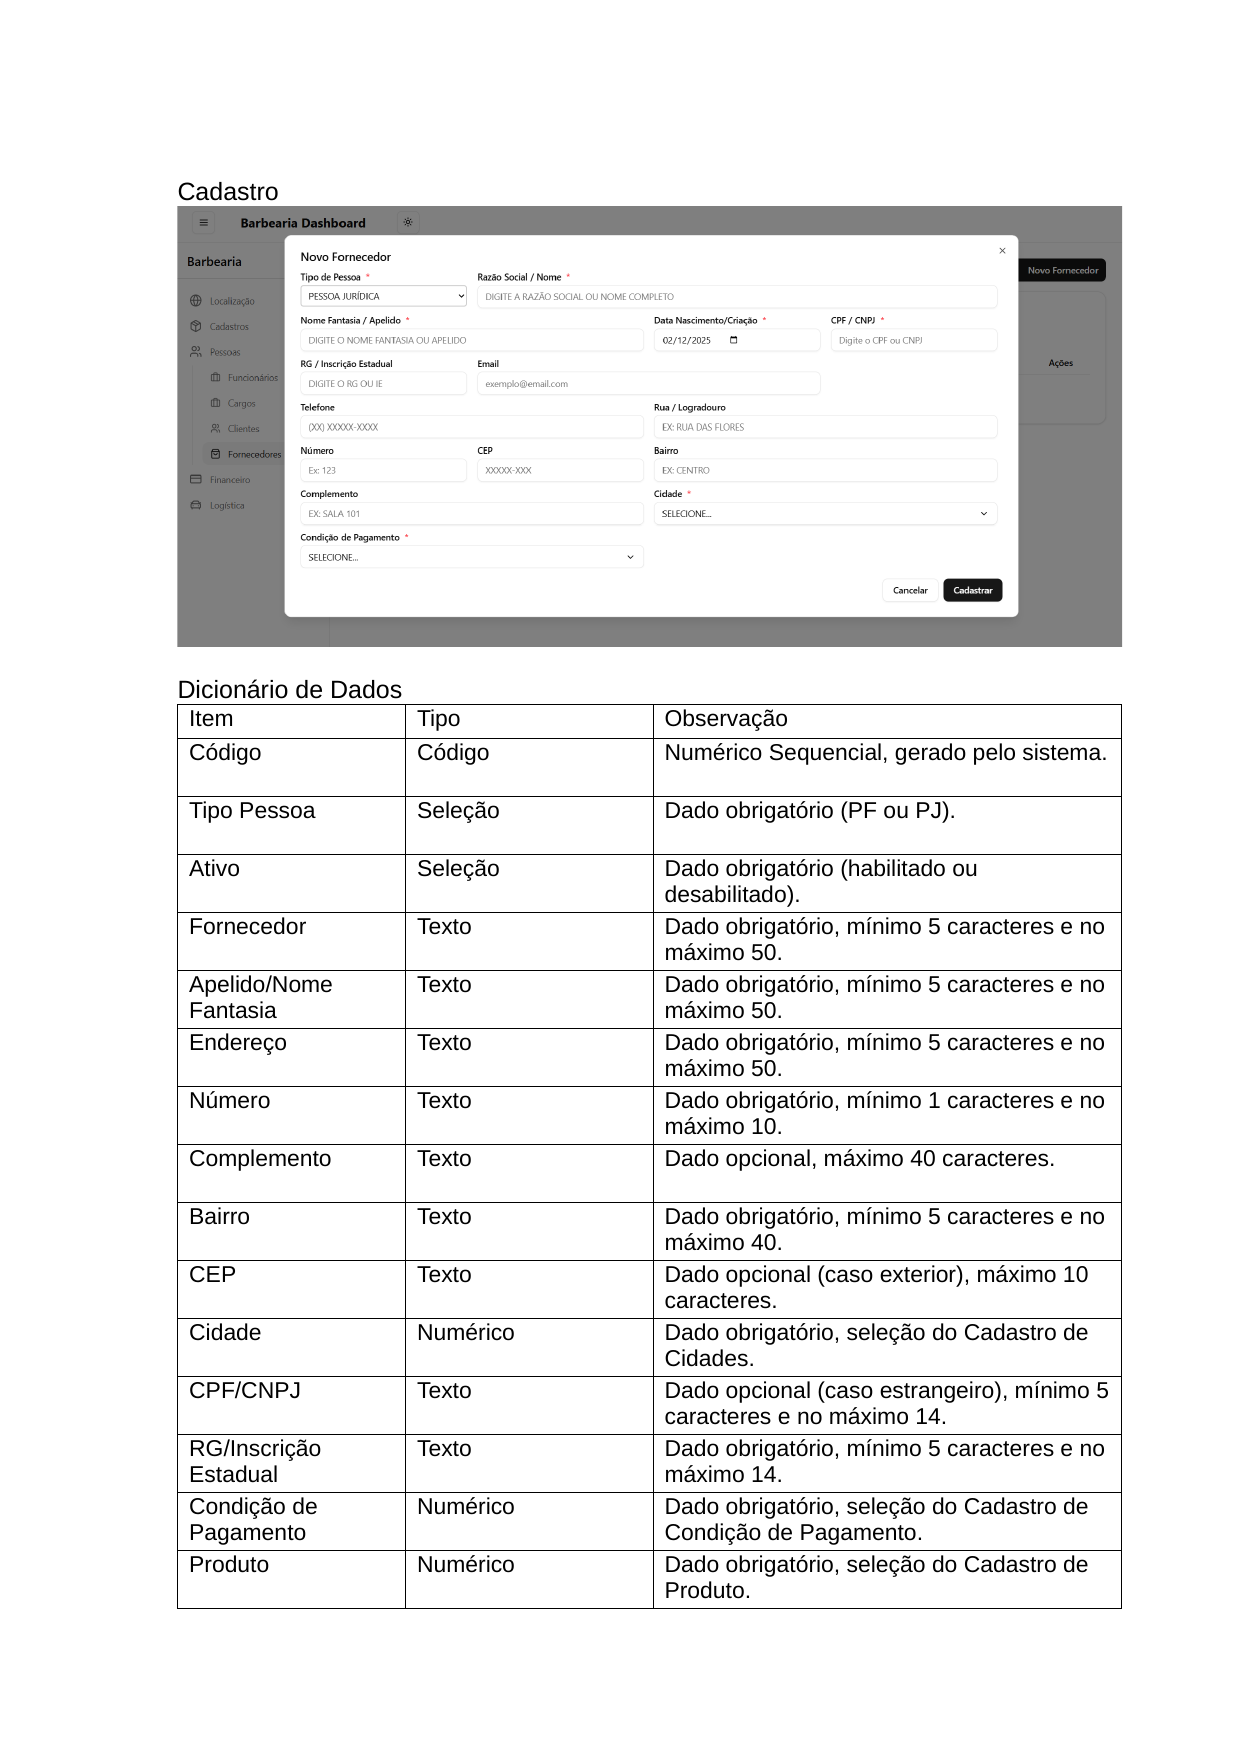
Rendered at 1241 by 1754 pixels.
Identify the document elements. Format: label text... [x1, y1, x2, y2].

table_cell Seleção [406, 855, 653, 912]
table_cell Dado obrigatório (PF ou PJ). [654, 797, 1121, 854]
table_cell Seleção [406, 797, 653, 854]
table_cell Numérico Sequencial, gerado pelo sistema. [654, 739, 1121, 796]
table_cell Condição de Pagamento [178, 1493, 405, 1550]
table_cell Dado obrigatório, mínimo 5 caracteres e no máximo 40. [654, 1203, 1121, 1260]
table_cell Texto [406, 1377, 653, 1434]
table_cell Complemento [178, 1145, 405, 1202]
table_cell Dado opcional (caso exterior), máximo 10 caracteres. [654, 1261, 1121, 1318]
table_header Item [178, 705, 405, 738]
table_header Observação [654, 705, 1121, 738]
table_cell Dado obrigatório, seleção do Cadastro de Condição de Pagamento. [654, 1493, 1121, 1550]
table_cell Texto [406, 1435, 653, 1492]
table_cell Código [406, 739, 653, 796]
text Dicionário de Dados [177, 675, 1122, 704]
table_cell Dado obrigatório, mínimo 5 caracteres e no máximo 14. [654, 1435, 1121, 1492]
table_cell Tipo Pessoa [178, 797, 405, 854]
table_cell Dado opcional (caso estrangeiro), mínimo 5 caracteres e no máximo 14. [654, 1377, 1121, 1434]
table_cell Numérico [406, 1319, 653, 1376]
table_cell Dado obrigatório (habilitado ou desabilitado). [654, 855, 1121, 912]
table_cell Texto [406, 971, 653, 1028]
table_cell CPF/CNPJ [178, 1377, 405, 1434]
table_cell Cidade [178, 1319, 405, 1376]
picture [177, 206, 1123, 647]
table_cell Dado obrigatório, mínimo 5 caracteres e no máximo 50. [654, 971, 1121, 1028]
table_cell Bairro [178, 1203, 405, 1260]
table_cell Texto [406, 1087, 653, 1144]
table_cell Apelido/Nome Fantasia [178, 971, 405, 1028]
table_cell Número [178, 1087, 405, 1144]
table_cell Fornecedor [178, 913, 405, 970]
table_cell Endereço [178, 1029, 405, 1086]
table_cell Texto [406, 1029, 653, 1086]
table_header Tipo [406, 705, 653, 738]
table_cell Dado opcional, máximo 40 caracteres. [654, 1145, 1121, 1202]
table_cell Numérico [406, 1551, 653, 1608]
table_cell Dado obrigatório, seleção do Cadastro de Produto. [654, 1551, 1121, 1608]
table_cell Dado obrigatório, mínimo 5 caracteres e no máximo 50. [654, 913, 1121, 970]
table_cell Dado obrigatório, mínimo 1 caracteres e no máximo 10. [654, 1087, 1121, 1144]
table_cell Texto [406, 1261, 653, 1318]
table_cell CEP [178, 1261, 405, 1318]
table_cell Texto [406, 1145, 653, 1202]
table_cell Numérico [406, 1493, 653, 1550]
table_cell Texto [406, 1203, 653, 1260]
table_cell Texto [406, 913, 653, 970]
table_cell Dado obrigatório, seleção do Cadastro de Cidades. [654, 1319, 1121, 1376]
table_cell Produto [178, 1551, 405, 1608]
table_cell Código [178, 739, 405, 796]
table_cell Dado obrigatório, mínimo 5 caracteres e no máximo 50. [654, 1029, 1121, 1086]
text Cadastro [177, 177, 1122, 206]
table_cell RG/Inscrição Estadual [178, 1435, 405, 1492]
table_cell Ativo [178, 855, 405, 912]
